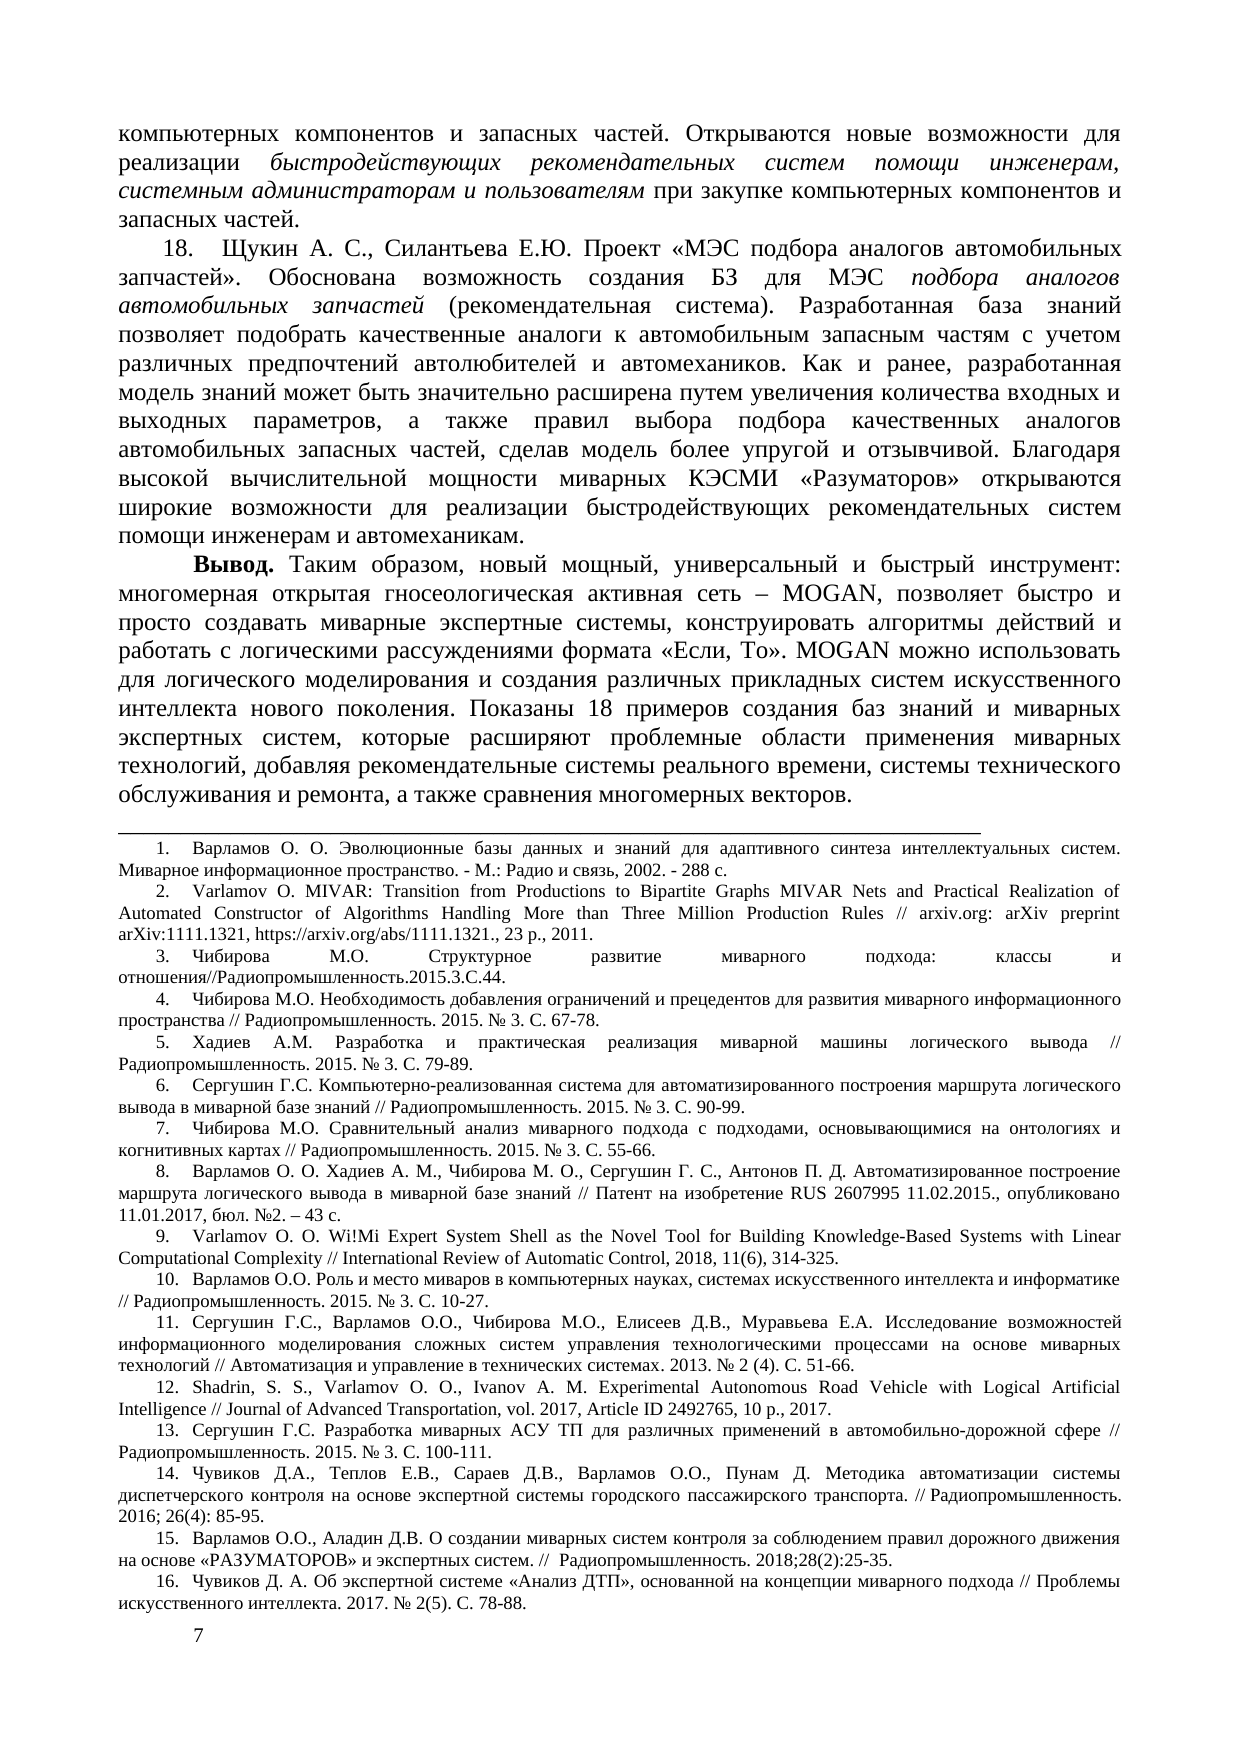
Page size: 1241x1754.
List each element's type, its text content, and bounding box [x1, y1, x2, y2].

list Сергушин Г.С. Компьютерно-реализованная система для автоматизированного построения маршрута логического вывода в миварной базе знаний // Радиопромышленность. 2015. № 3. С. 90-99. [118, 1074, 1122, 1117]
list Варламов О.О. Роль и место миваров в компьютерных науках, системах искусственного интеллекта и информатике // Радиопромышленность. 2015. № 3. С. 10-27. [118, 1268, 1122, 1311]
list Чибирова М.О. Структурное развитие миварного подхода: классы и отношения//Радиопромышленность.2015.3.С.44. [118, 945, 1122, 988]
list Чибирова М.О. Необходимость добавления ограничений и прецедентов для развития миварного информационного пространства // Радиопромышленность. 2015. № 3. С. 67-78. [118, 988, 1122, 1031]
list Сергушин Г.С. Разработка миварных АСУ ТП для различных применений в автомобильно-дорожной сфере // Радиопромышленность. 2015. № 3. С. 100-111. [118, 1419, 1122, 1462]
list Щукин А. С., Силантьева Е.Ю. Проект «МЭС подбора аналогов автомобильных запчастей». Обоснована возможность создания БЗ для МЭС подбора аналогов автомобильных запчастей (рекомендательная система). Разработанная база знаний позволяет подобрать качественные аналоги к автомобильным запасным частям с учетом различных предпочтений автолюбителей и автомехаников. Как и ранее, разработанная модель знаний может быть значительно расширена путем увеличения количества входных и выходных параметров, а также правил выбора подбора качественных аналогов автомобильных запасных частей, сделав модель более упругой и отзывчивой. Благодаря высокой вычислительной мощности миварных КЭСМИ «Разуматоров» открываются широкие возможности для реализации быстродействующих рекомендательных систем помощи инженерам и автомеханикам. [118, 233, 1122, 549]
list Shadrin, S. S., Varlamov O. O., Ivanov A. M. Experimental Autonomous Road Vehicle with Logical Artificial Intelligence // Journal of Advanced Transportation, vol. 2017, Article ID 2492765, 10 p., 2017. [118, 1376, 1122, 1419]
text _____________________________________________________________________ [118, 808, 1122, 837]
list Чувиков Д. А. Об экспертной системе «Анализ ДТП», основанной на концепции миварного подхода // Проблемы искусственного интеллекта. 2017. № 2(5). С. 78-88. [118, 1570, 1122, 1613]
list Сергушин Г.С., Варламов О.О., Чибирова М.О., Елисеев Д.В., Муравьева Е.А. Исследование возможностей информационного моделирования сложных систем управления технологическими процессами на основе миварных технологий // Автоматизация и управление в технических системах. 2013. № 2 (4). С. 51-66. [118, 1311, 1122, 1376]
list Варламов О. О. Эволюционные базы данных и знаний для адаптивного синтеза интеллектуальных систем. Миварное информационное пространство. - М.: Радио и связь, 2002. - 288 c. [118, 837, 1122, 880]
list Варламов О.О., Аладин Д.В. О создании миварных систем контроля за соблюдением правил дорожного движения на основе «РАЗУМАТОРОВ» и экспертных систем. // Радиопромышленность. 2018;28(2):25-35. [118, 1527, 1122, 1570]
list Хадиев А.М. Разработка и практическая реализация миварной машины логического вывода // Радиопромышленность. 2015. № 3. С. 79-89. [118, 1031, 1122, 1074]
list Varlamov O. O. Wi!Mi Expert System Shell as the Novel Tool for Building Knowledge-Based Systems with Linear Computational Complexity // International Review of Automatic Control, 2018, 11(6), 314-325. [118, 1225, 1122, 1268]
list Чибирова М.О. Сравнительный анализ миварного подхода с подходами, основывающимися на онтологиях и когнитивных картах // Радиопромышленность. 2015. № 3. С. 55-66. [118, 1117, 1122, 1160]
list Varlamov O. MIVAR: Transition from Productions to Bipartite Graphs MIVAR Nets and Practical Realization of Automated Constructor of Algorithms Handling More than Three Million Production Rules // arxiv.org: arXiv preprint arXiv:1111.1321, https://arxiv.org/abs/1111.1321., 23 p., 2011. [118, 880, 1122, 945]
list Чувиков Д.А., Теплов Е.В., Сараев Д.В., Варламов О.О., Пунам Д. Методика автоматизации системы диспетчерского контроля на основе экспертной системы городского пассажирского транспорта. // Радиопромышленность. 2016; 26(4): 85-95. [118, 1462, 1122, 1527]
text Вывод. Таким образом, новый мощный, универсальный и быстрый инструмент: многомерная открытая гносеологическая активная сеть – MOGAN, позволяет быстро и просто создавать миварные экспертные системы, конструировать алгоритмы действий и работать с логическими рассуждениями формата «Если, То». MOGAN можно использовать для логического моделирования и создания различных прикладных систем искусственного интеллекта нового поколения. Показаны 18 примеров создания баз знаний и миварных экспертных систем, которые расширяют проблемные области применения миварных технологий, добавляя рекомендательные системы реального времени, системы технического обслуживания и ремонта, а также сравнения многомерных векторов. [118, 549, 1122, 808]
list Варламов О. О. Хадиев А. М., Чибирова М. О., Сергушин Г. С., Антонов П. Д. Автоматизированное построение маршрута логического вывода в миварной базе знаний // Патент на изобретение RUS 2607995 11.02.2015., опубликовано 11.01.2017, бюл. №2. – 43 с. [118, 1160, 1122, 1225]
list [118, 118, 1122, 233]
